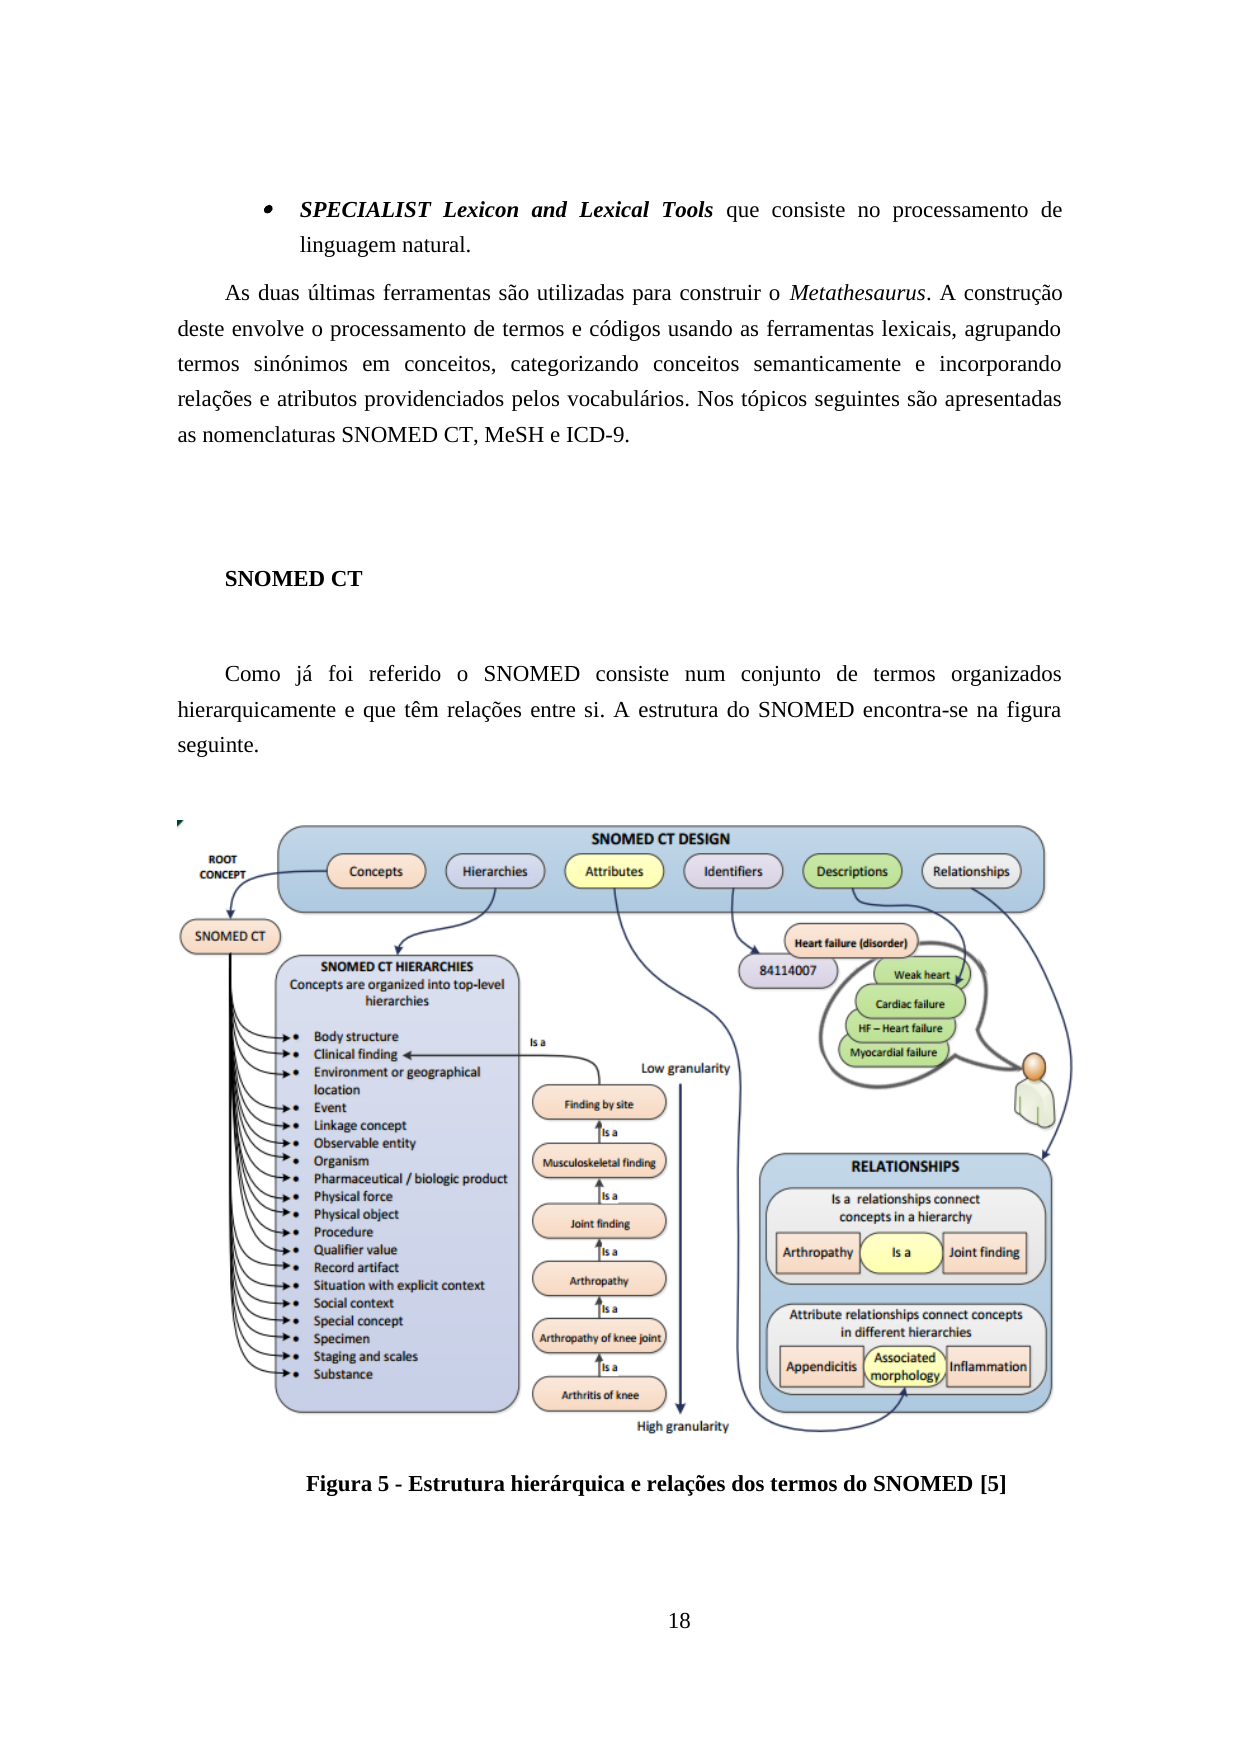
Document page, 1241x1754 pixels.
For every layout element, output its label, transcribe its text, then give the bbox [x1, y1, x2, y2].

text SNOMED CT [177, 558, 1063, 593]
picture [177, 820, 1088, 1441]
list SPECIALIST Lexicon and Lexical Tools que consiste no processamento de linguagem natural. [262, 189, 1063, 260]
text As duas últimas ferramentas são utilizadas para construir o Metathesaurus. A construção deste envolve o processamento de termos e códigos usando as ferramentas lexicais, agrupando termos sinónimos em conceitos, categorizando conceitos semanticamente e incorporando relações e atributos providenciados pelos vocabulários. Nos tópicos seguintes são apresentadas as nomenclaturas SNOMED CT, MeSH e ICD-9. [177, 272, 1063, 449]
text Como já foi referido o SNOMED consiste num conjunto de termos organizados hierarquicamente e que têm relações entre si. A estrutura do SNOMED encontra-se na figura seguinte. [177, 653, 1063, 760]
